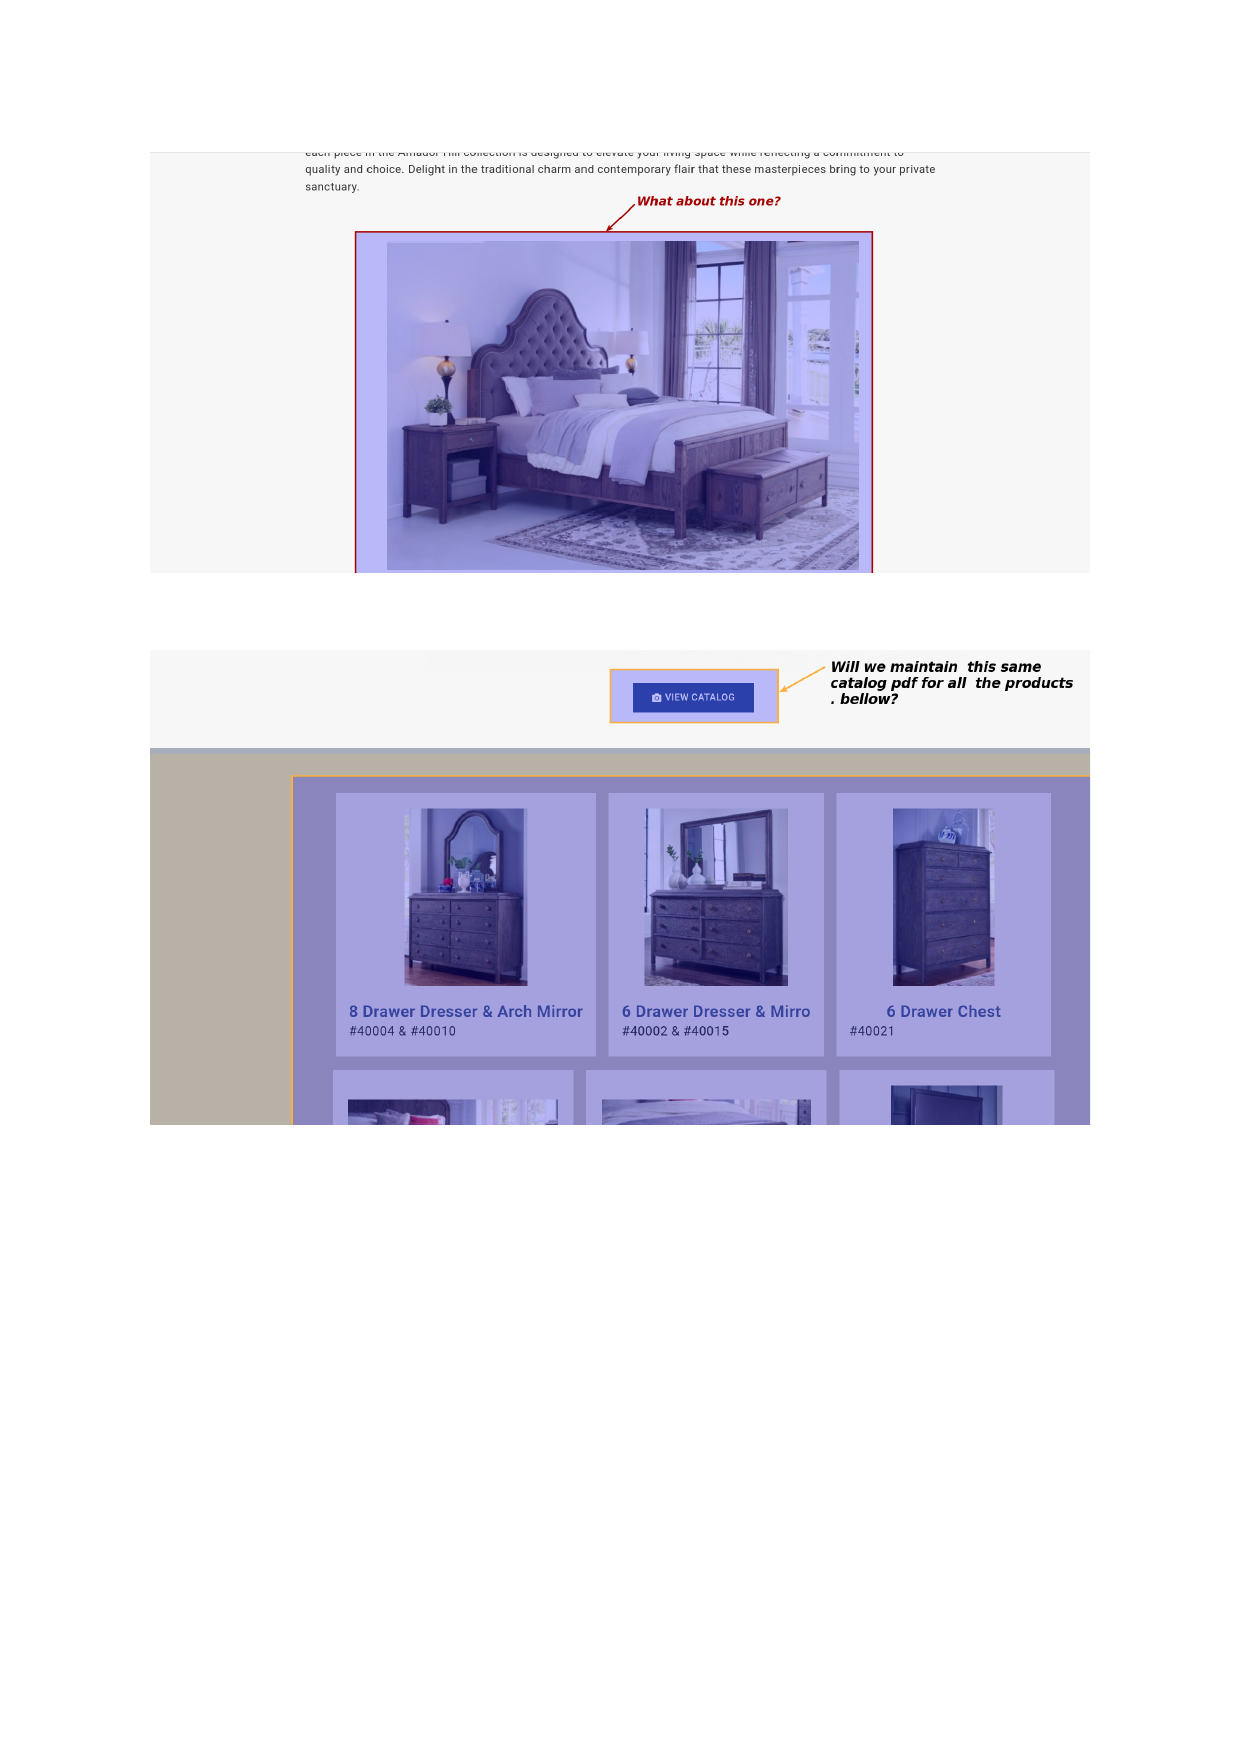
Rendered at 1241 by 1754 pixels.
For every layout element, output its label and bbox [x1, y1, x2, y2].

picture [150, 650, 1091, 1125]
picture [150, 150, 1091, 573]
